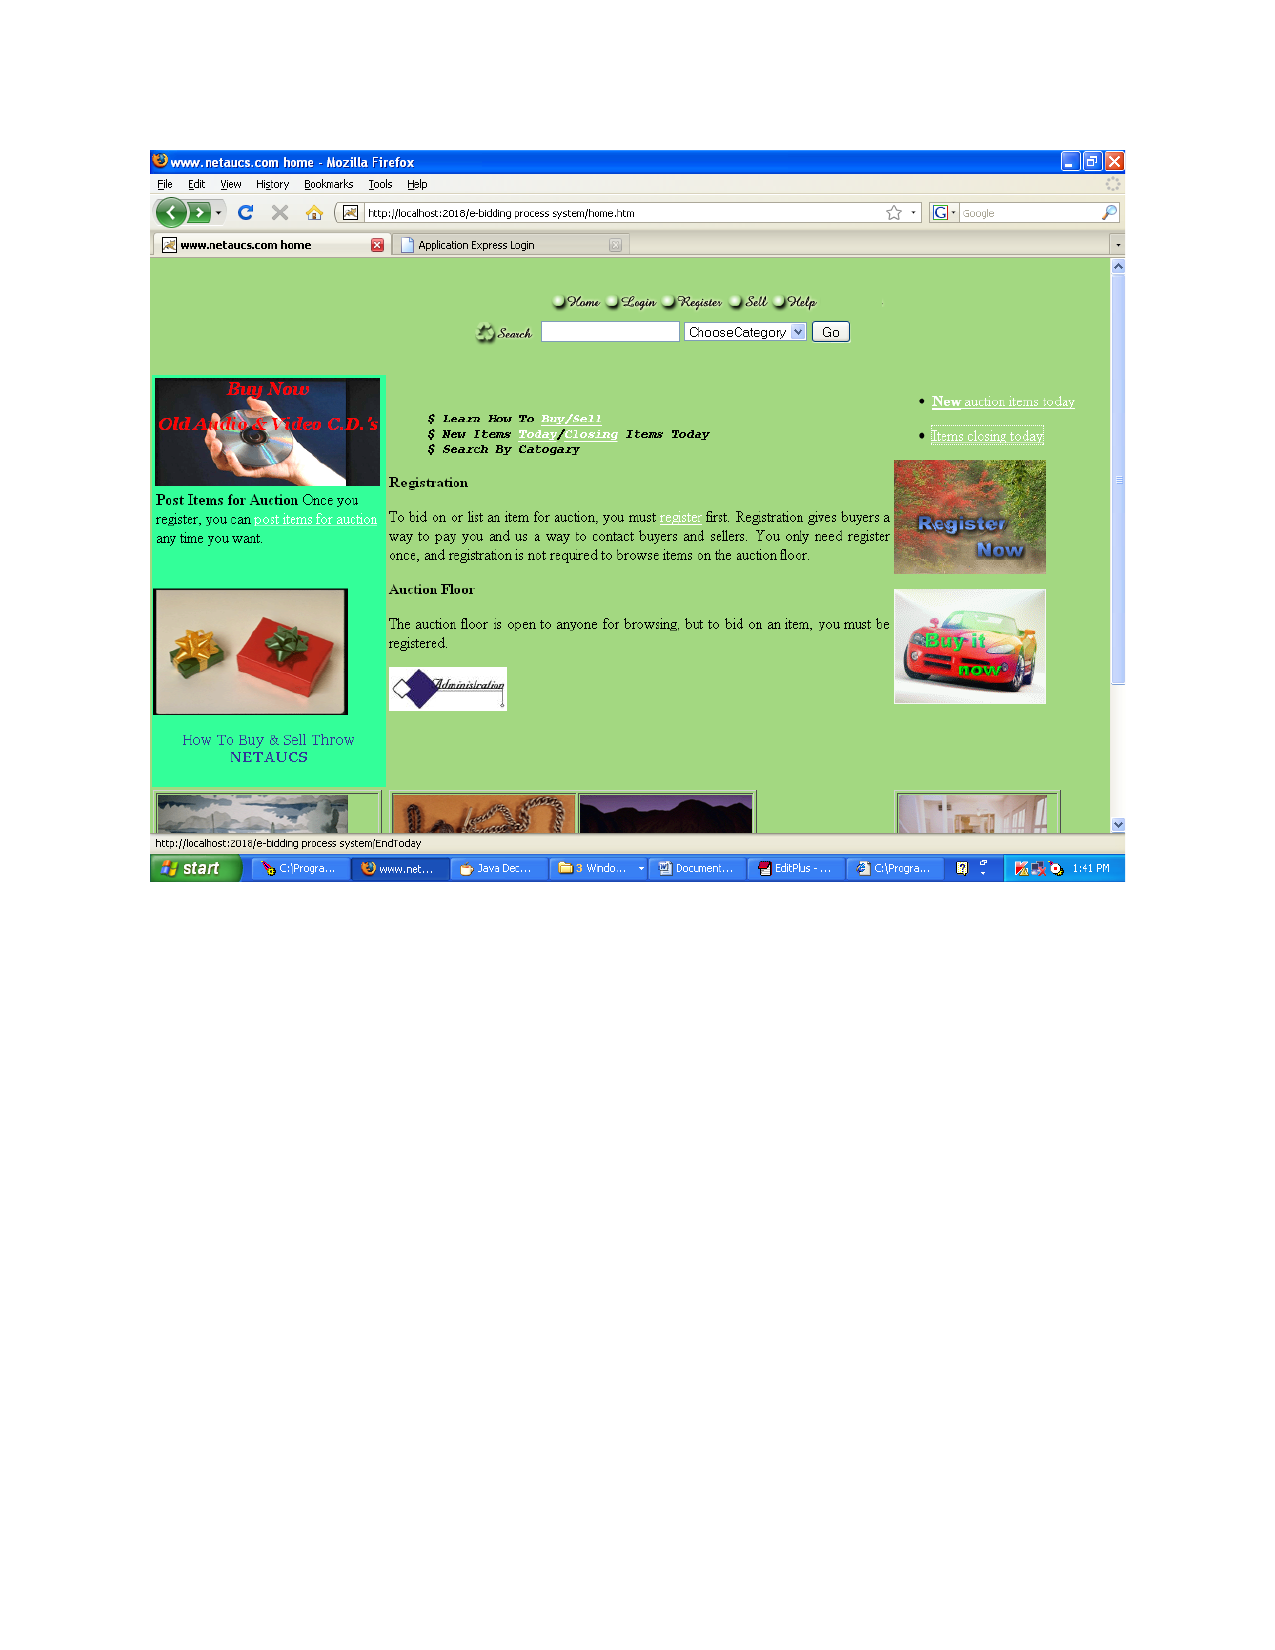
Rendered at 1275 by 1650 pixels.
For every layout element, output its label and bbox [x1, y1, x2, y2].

picture [150, 150, 1125, 882]
